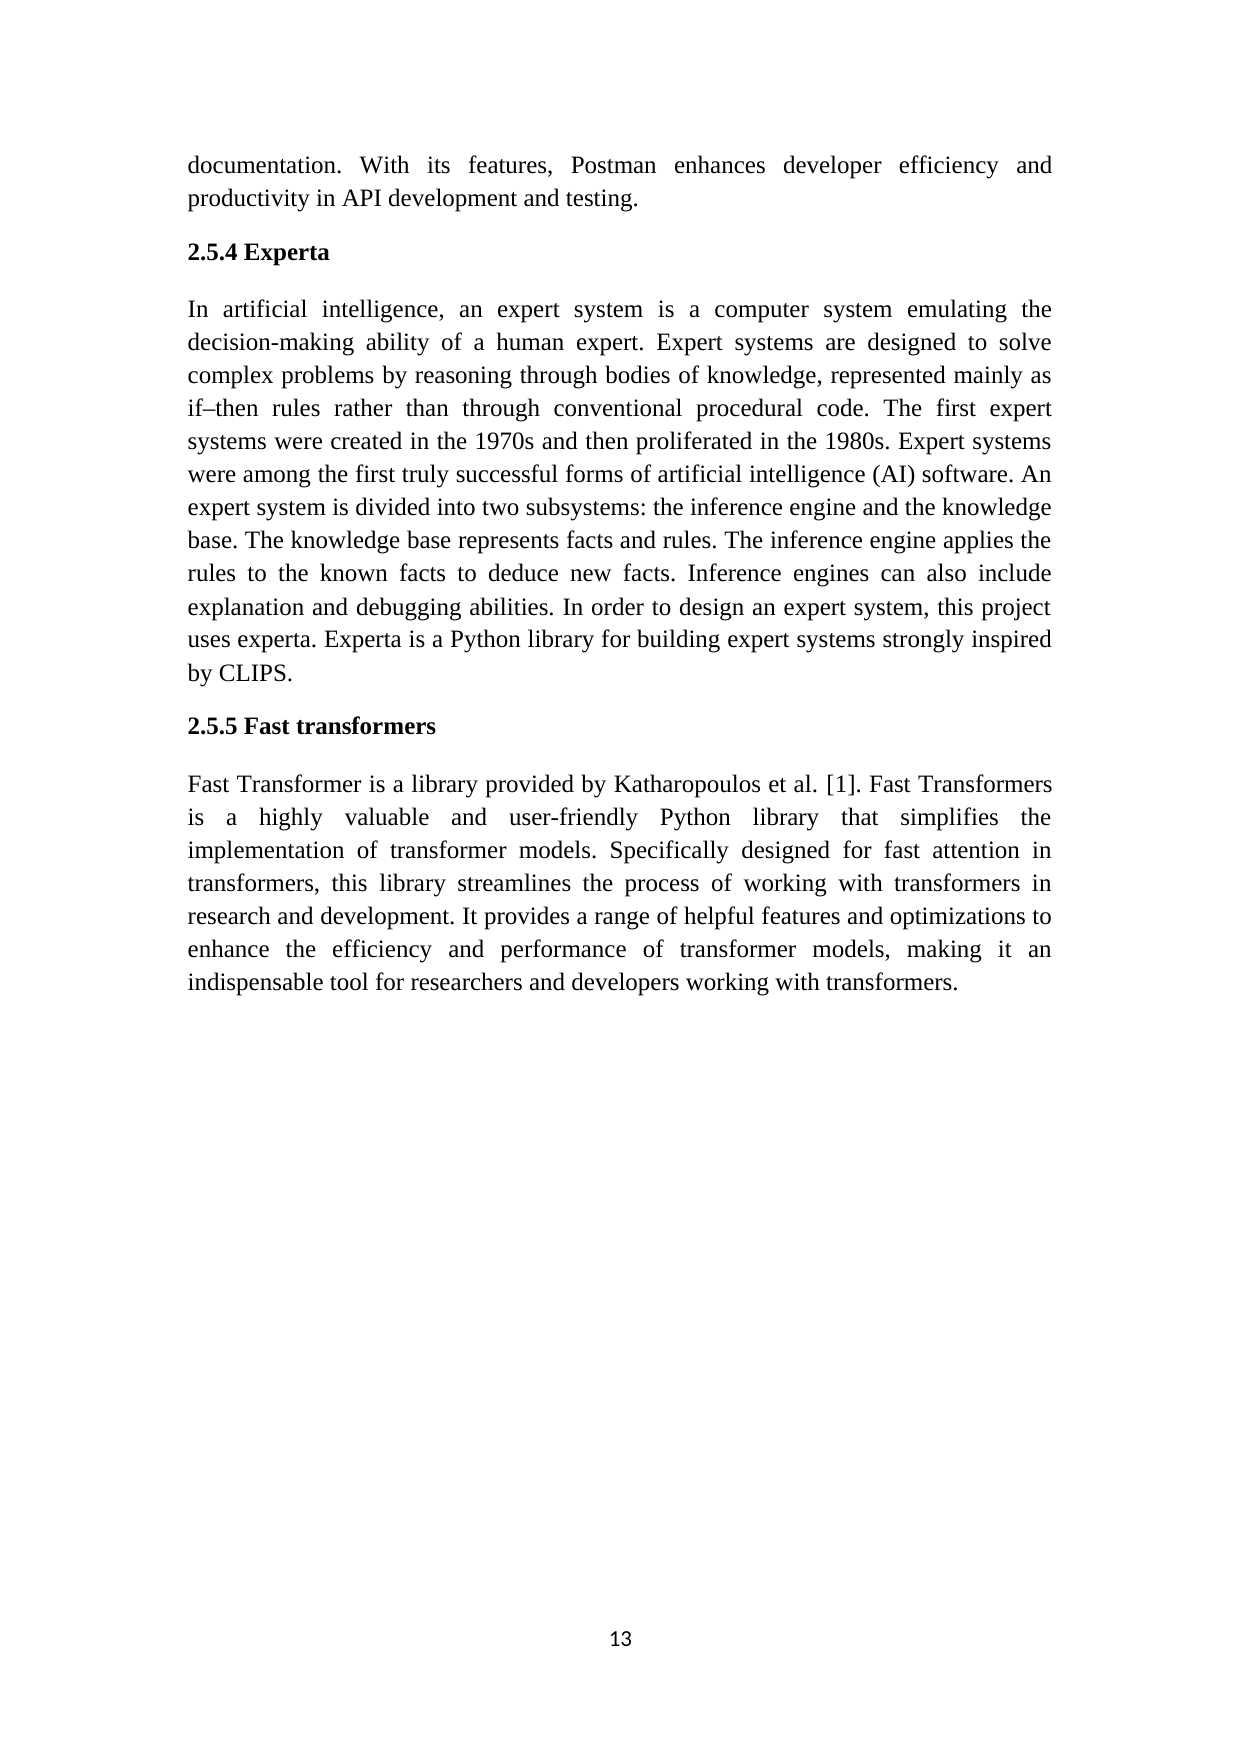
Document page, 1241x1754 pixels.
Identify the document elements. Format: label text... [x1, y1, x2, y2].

text In artificial intelligence, an expert system is a computer system emulating the decision-making ability of a human expert. Expert systems are designed to solve complex problems by reasoning through bodies of knowledge, represented mainly as if–then rules rather than through conventional procedural code. The first expert systems were created in the 1970s and then proliferated in the 1980s. Expert systems were among the first truly successful forms of artificial intelligence (AI) software. An expert system is divided into two subsystems: the inference engine and the knowledge base. The knowledge base represents facts and rules. The inference engine applies the rules to the known facts to deduce new facts. Inference engines can also include explanation and debugging abilities. In order to design an expert system, this project uses experta. Experta is a Python library for building expert systems strongly inspired by CLIPS. [187, 294, 1053, 686]
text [187, 150, 1053, 212]
subtitle 2.5.4 Experta [187, 237, 1053, 266]
subtitle 2.5.5 Fast transformers [187, 711, 1053, 740]
text Fast Transformer is a library provided by Katharopoulos et al. . Fast Transformers is a highly valuable and user-friendly Python library that simplifies the implementation of transformer models. Specifically designed for fast attention in transformers, this library streamlines the process of working with transformers in research and development. It provides a range of helpful features and optimizations to enhance the efficiency and performance of transformer models, making it an indispensable tool for researchers and developers working with transformers. [187, 769, 1053, 996]
